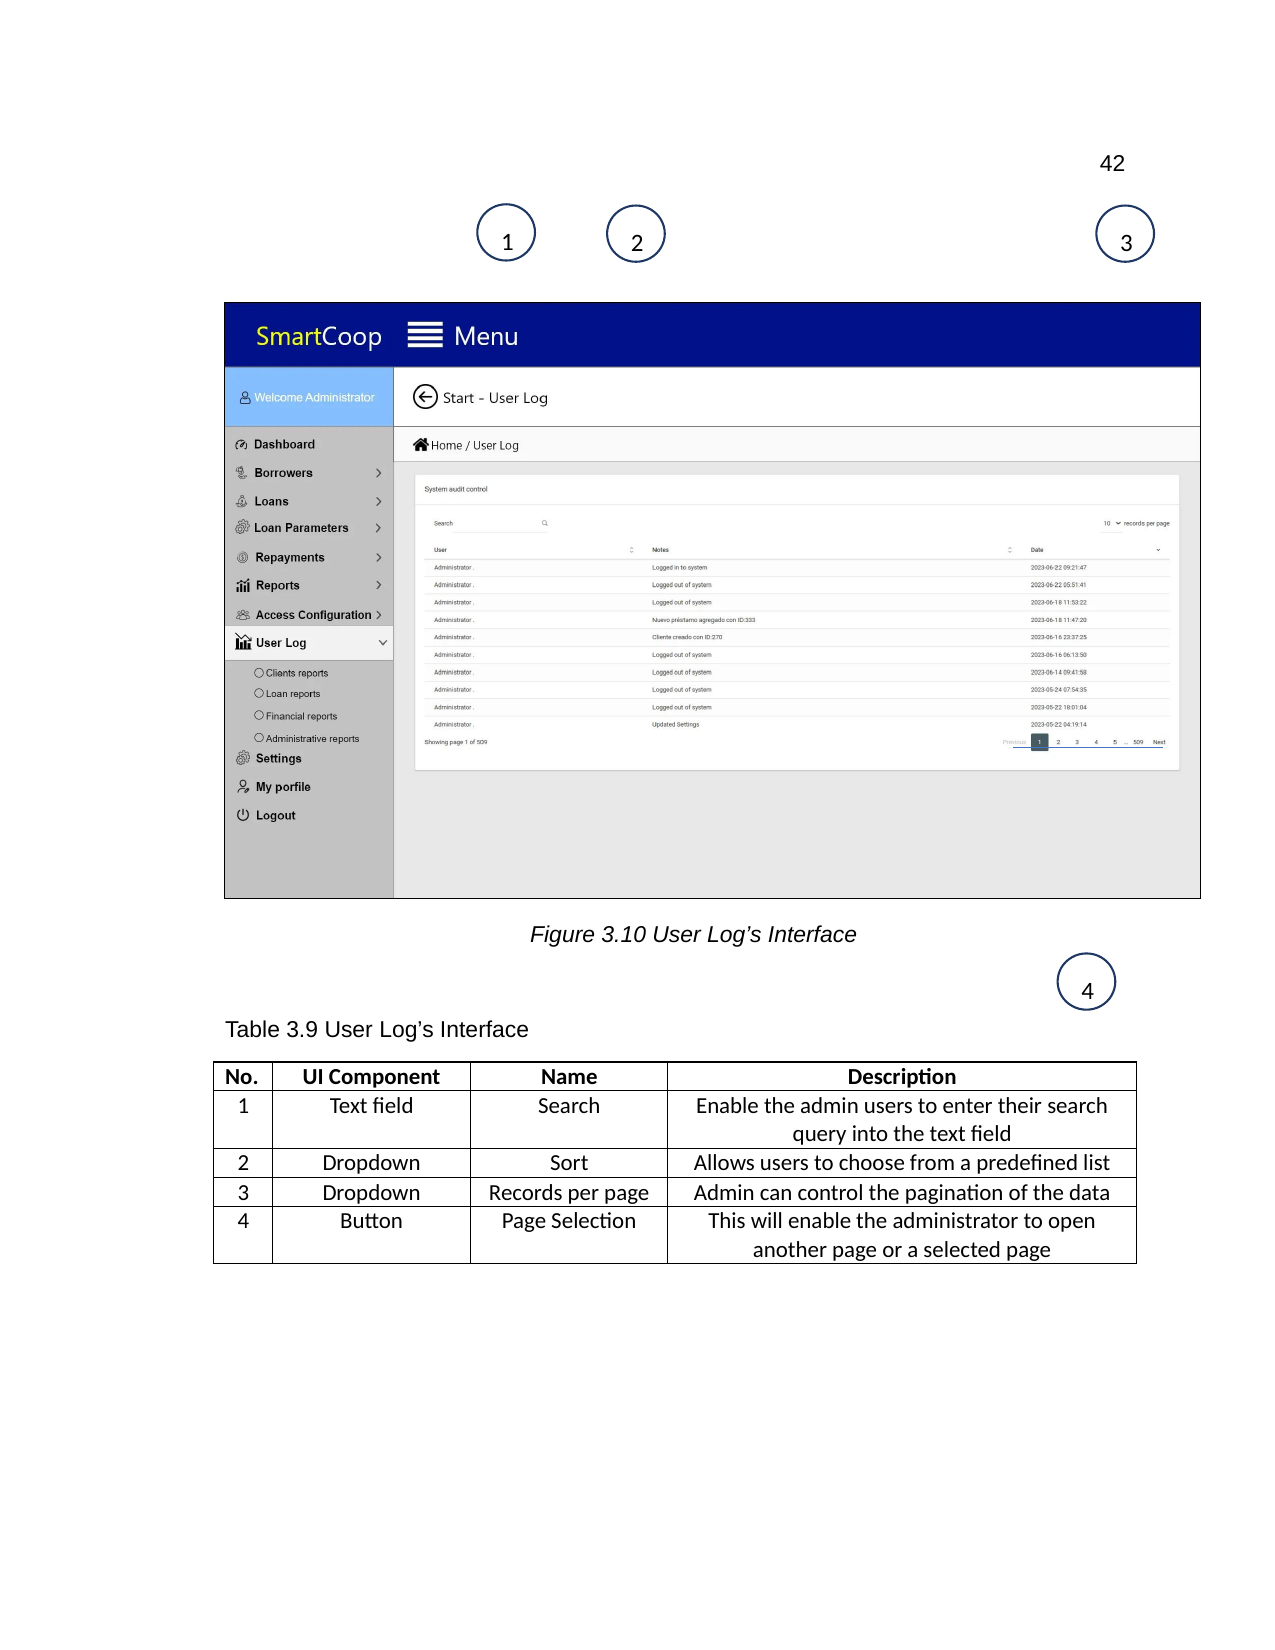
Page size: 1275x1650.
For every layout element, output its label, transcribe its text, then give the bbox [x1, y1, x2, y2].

table_cell Sort [471, 1149, 667, 1177]
table_header UI Component [273, 1063, 470, 1090]
table_cell 3 [214, 1178, 272, 1206]
table_cell 4 [214, 1207, 272, 1263]
table_cell 2 [214, 1149, 272, 1177]
table_cell Search [471, 1091, 667, 1147]
table_cell Page Selection [471, 1207, 667, 1263]
text Table 3.9 User Log’s Interface [225, 1016, 1125, 1043]
table_header Description [668, 1063, 1136, 1090]
table_cell Text field [273, 1091, 470, 1147]
table_cell This will enable the administrator to open another page or a selected page [668, 1207, 1136, 1263]
table_cell 1 [214, 1091, 272, 1147]
picture [225, 303, 1200, 898]
table_cell Admin can control the pagination of the data [668, 1178, 1136, 1206]
table_cell Dropdown [273, 1149, 470, 1177]
table_cell Enable the admin users to enter their search query into the text field [668, 1091, 1136, 1147]
table_header No. [214, 1063, 272, 1090]
table_cell Dropdown [273, 1178, 470, 1206]
table_cell Allows users to choose from a predefined list [668, 1149, 1136, 1177]
table_header Name [471, 1063, 667, 1090]
table_cell Button [273, 1207, 470, 1263]
table_cell Records per page [471, 1178, 667, 1206]
